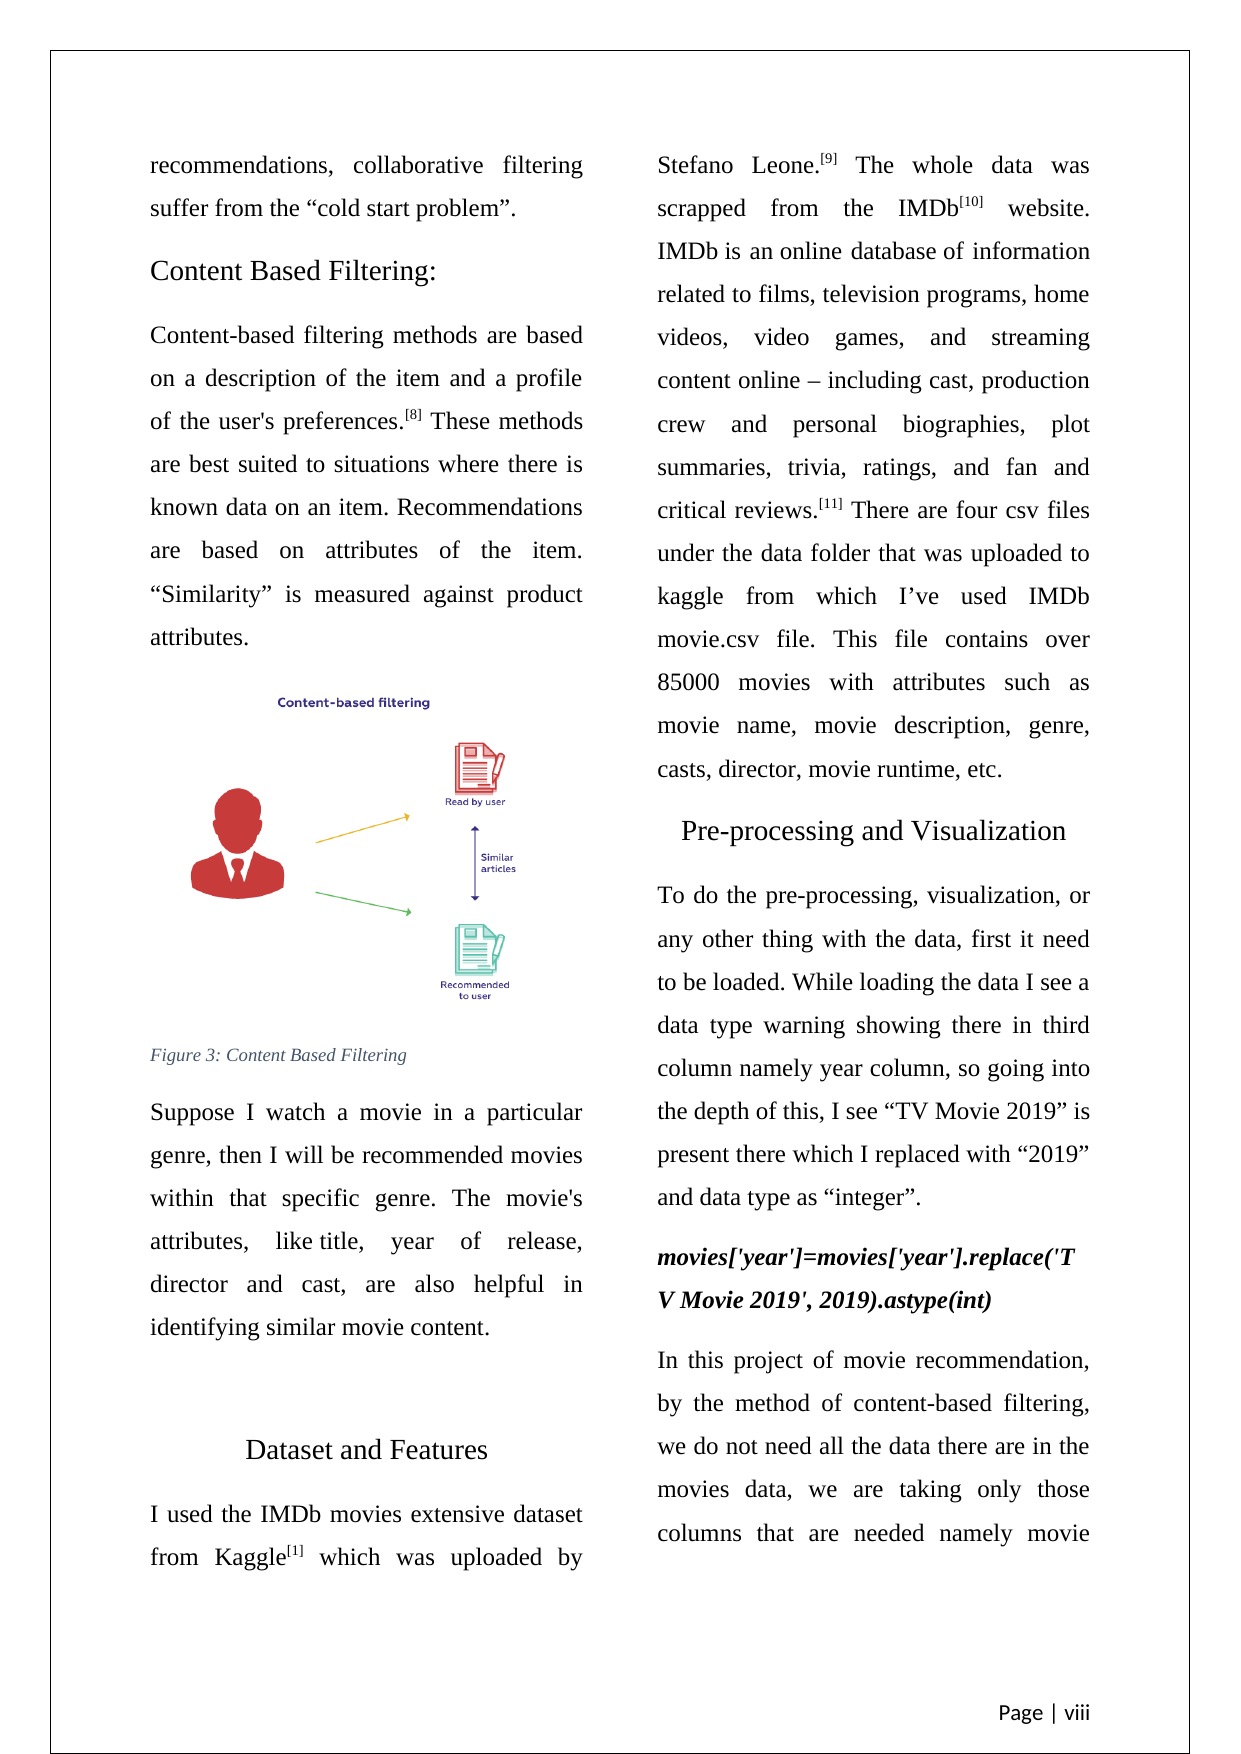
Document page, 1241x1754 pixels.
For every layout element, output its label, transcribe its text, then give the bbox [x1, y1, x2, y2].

text Content Based Filtering: [150, 253, 583, 286]
text Suppose I watch a movie in a particular genre, then I will be recommended movies within that specific genre. The movie's attributes, like title, year of release, director and cast, are also helpful in identifying similar movie content. [150, 1097, 583, 1341]
picture [150, 681, 569, 1014]
text Dataset and Features [150, 1432, 583, 1466]
text To do the pre-processing, visualization, or any other thing with the data, first it need to be loaded. While loading the data I see a data type warning showing there in third column namely year column, so going into the depth of this, I see “TV Movie 2019” is present there which I replaced with “2019” and data type as “integer”. [657, 881, 1090, 1211]
text Content-based filtering methods are based on a description of the item and a profile of the user's preferences.[8] These methods are best suited to situations where there is known data on an item. Recommendations are based on attributes of the item. “Similarity” is measured against product attributes. [150, 320, 583, 651]
text Figure 3: Content Based Filtering [150, 1044, 583, 1065]
text movies['year']=movies['year'].replace('TV Movie 2019', 2019).astype(int) [657, 1242, 1090, 1314]
text I used the IMDb movies extensive dataset from Kaggle[1] which was uploaded by Stefano Leone.[9] The whole data was scrapped from the IMDb[10] website. IMDb is an online database of information related to films, television programs, home videos, video games, and streaming content online – including cast, production crew and personal biographies, plot summaries, trivia, ratings, and fan and critical reviews.[11] There are four csv files under the data folder that was uploaded to kaggle from which I’ve used IMDb movie.csv file. This file contains over 85000 movies with attributes such as movie name, movie description, genre, casts, director, movie runtime, etc. [657, 150, 1090, 782]
text Pre-processing and Visualization [657, 813, 1090, 847]
